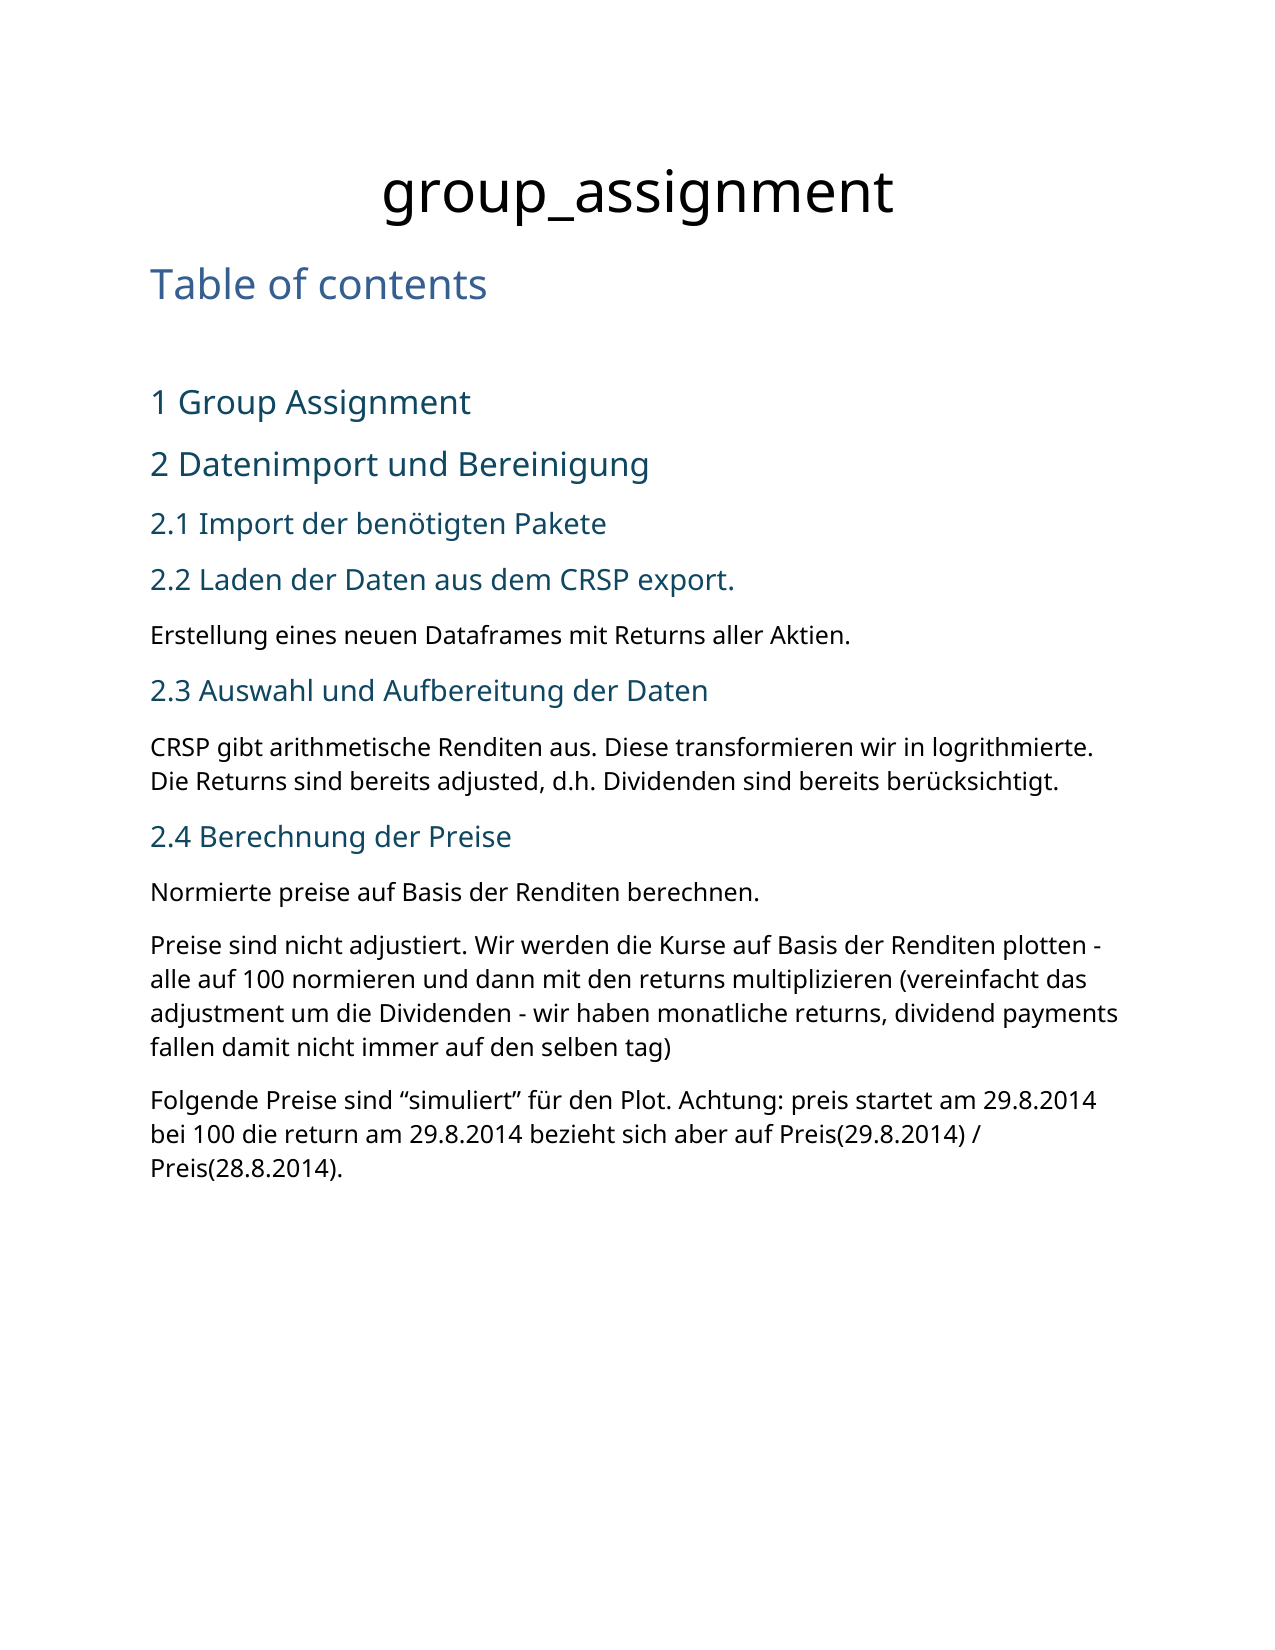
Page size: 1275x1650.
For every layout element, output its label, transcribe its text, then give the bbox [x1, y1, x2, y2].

title group_assignment [150, 150, 1125, 229]
text Folgende Preise sind “simuliert” für den Plot. Achtung: preis startet am 29.8.2014 bei 100 die return am 29.8.2014 bezieht sich aber auf Preis(29.8.2014) / Preis(28.8.2014). [150, 1082, 1125, 1184]
text Erstellung eines neuen Dataframes mit Returns aller Aktien. [150, 618, 1125, 652]
subtitle 2 Datenimport und Bereinigung [150, 441, 1125, 486]
subtitle 1 Group Assignment [150, 379, 1125, 424]
subtitle 2.3 Auswahl und Aufbereitung der Daten [150, 671, 1125, 710]
subtitle 2.1 Import der benötigten Pakete [150, 503, 1125, 543]
text Normierte preise auf Basis der Renditen berechnen. [150, 874, 1125, 908]
text Preise sind nicht adjustiert. Wir werden die Kurse auf Basis der Renditen plotten - alle auf 100 normieren und dann mit den returns multiplizieren (vereinfacht das adjustment um die Dividenden - wir haben monatliche returns, dividend payments fallen damit nicht immer auf den selben tag) [150, 927, 1125, 1063]
text CRSP gibt arithmetische Renditen aus. Diese transformieren wir in logrithmierte. Die Returns sind bereits adjusted, d.h. Dividenden sind bereits berücksichtigt. [150, 729, 1125, 797]
subtitle 2.4 Berechnung der Preise [150, 816, 1125, 856]
subtitle 2.2 Laden der Daten aus dem CRSP export. [150, 559, 1125, 599]
